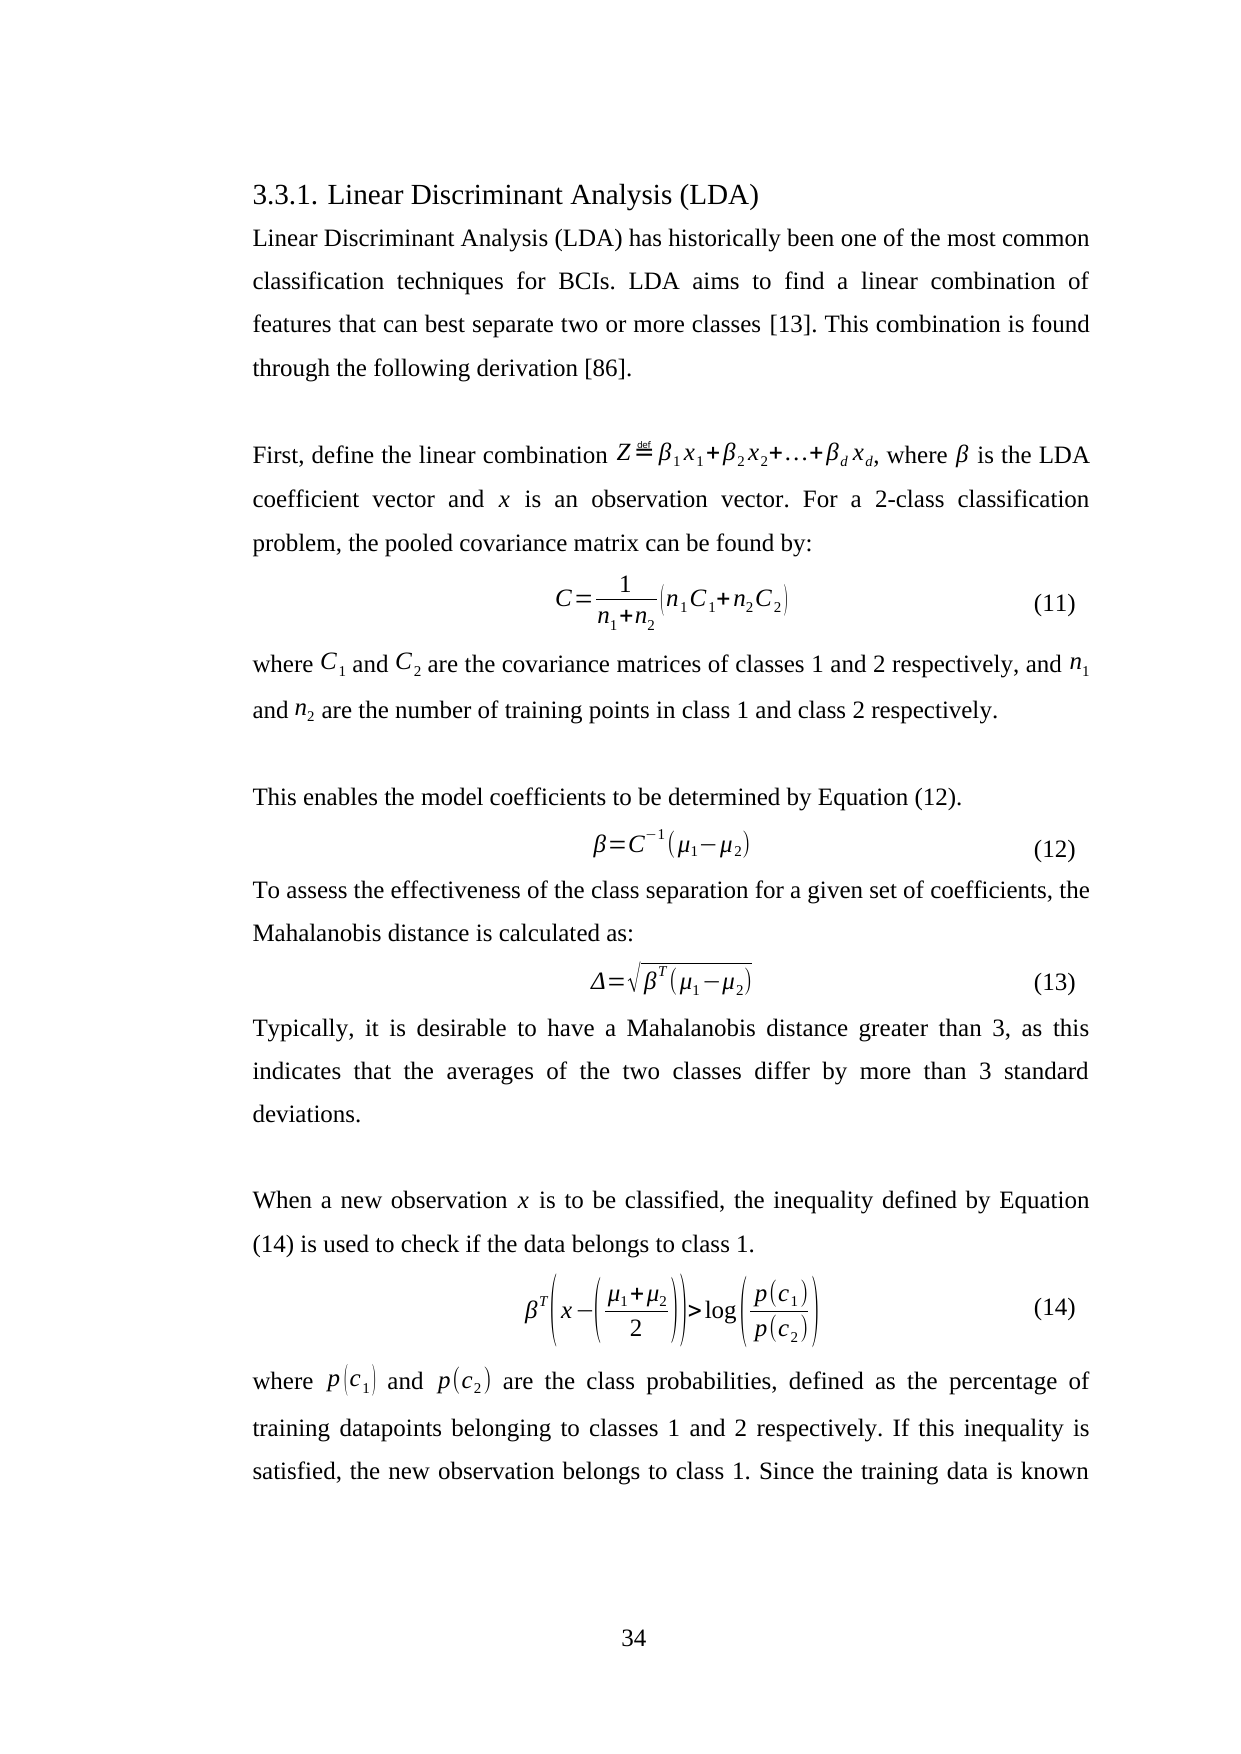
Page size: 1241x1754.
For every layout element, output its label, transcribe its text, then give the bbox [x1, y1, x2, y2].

subtitle Linear Discriminant Analysis (LDA) [252, 177, 1090, 211]
text When a new observation is to be classified, the inequality defined by Equation (14) is used to check if the data belongs to class 1. [252, 1186, 1090, 1257]
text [252, 1363, 1090, 1484]
text where and are the covariance matrices of classes 1 and 2 respectively, and and are the number of training points in class 1 and class 2 respectively. [252, 648, 1090, 725]
text To assess the effectiveness of the class separation for a given set of coefficients, the Mahalanobis distance is calculated as: [252, 875, 1090, 947]
text First, define the linear combination , where is the LDA coefficient vector and is an observation vector. For a 2-class classification problem, the pooled covariance matrix can be found by: [252, 439, 1090, 556]
text This enables the model coefficients to be determined by Equation (12). [252, 782, 1090, 811]
text Typically, it is desirable to have a Mahalanobis distance greater than 3, as this indicates that the averages of the two classes differ by more than 3 standard deviations. [252, 1013, 1090, 1128]
text Linear Discriminant Analysis (LDA) has historically been one of the most common classification techniques for BCIs. LDA aims to find a linear combination of features that can best separate two or more classes [13]. This combination is found through the following derivation [86]. [252, 223, 1090, 381]
